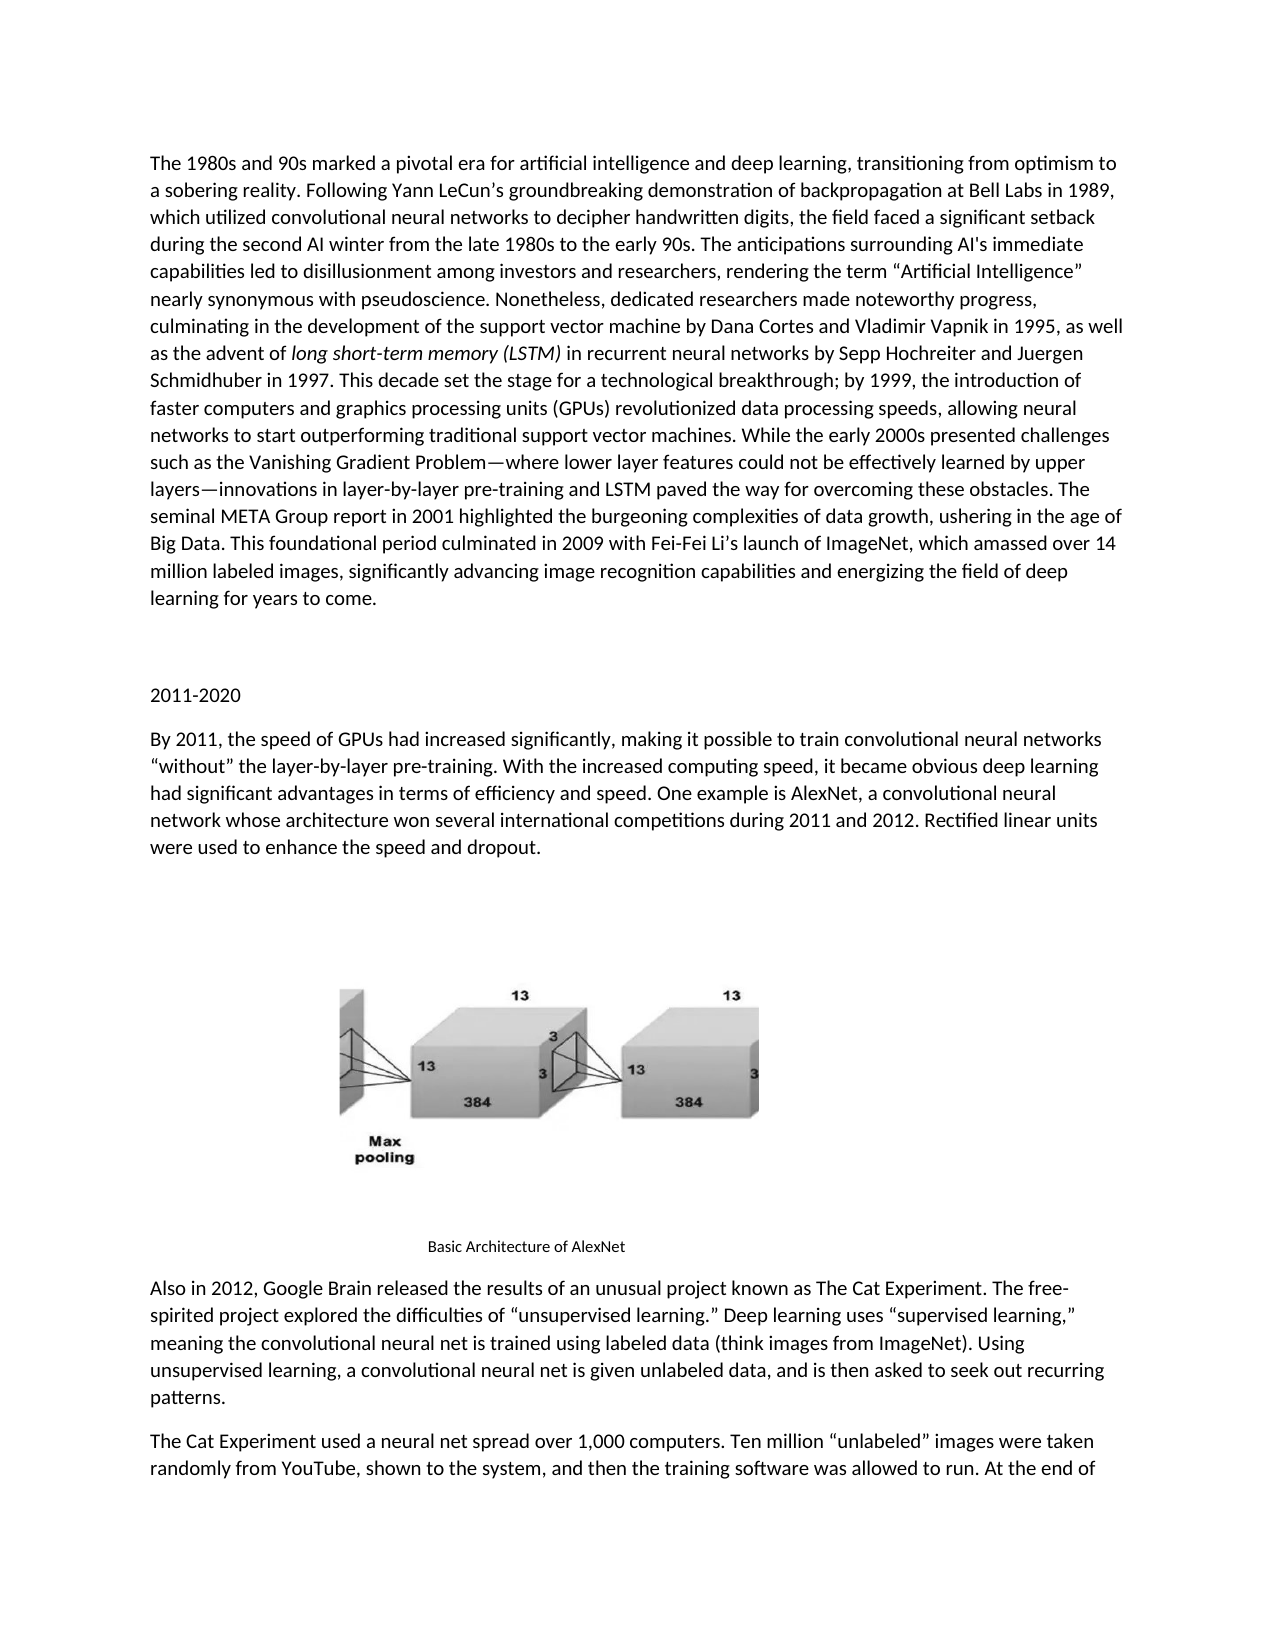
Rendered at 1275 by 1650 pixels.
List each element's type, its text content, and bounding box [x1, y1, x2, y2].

text Also in 2012, Google Brain released the results of an unusual project known as The Cat Experiment. The free-spirited project explored the difficulties of “unsupervised learning.” Deep learning uses “supervised learning,” meaning the convolutional neural net is trained using labeled data (think images from ImageNet). Using unsupervised learning, a convolutional neural net is given unlabeled data, and is then asked to seek out recurring patterns. [150, 1275, 1125, 1409]
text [150, 1428, 1125, 1481]
text The 1980s and 90s marked a pivotal era for artificial intelligence and deep learning, transitioning from optimism to a sobering reality. Following Yann LeCun’s groundbreaking demonstration of backpropagation at Bell Labs in 1989, which utilized convolutional neural networks to decipher handwritten digits, the field faced a significant setback during the second AI winter from the late 1980s to the early 90s. The anticipations surrounding AI's immediate capabilities led to disillusionment among investors and researchers, rendering the term “Artificial Intelligence” nearly synonymous with pseudoscience. Nonetheless, dedicated researchers made noteworthy progress, culminating in the development of the support vector machine by Dana Cortes and Vladimir Vapnik in 1995, as well as the advent of long short-term memory (LSTM) in recurrent neural networks by Sepp Hochreiter and Juergen Schmidhuber in 1997. This decade set the stage for a technological breakthrough; by 1999, the introduction of faster computers and graphics processing units (GPUs) revolutionized data processing speeds, allowing neural networks to start outperforming traditional support vector machines. While the early 2000s presented challenges such as the Vanishing Gradient Problem—where lower layer features could not be effectively learned by upper layers—innovations in layer-by-layer pre-training and LSTM paved the way for overcoming these obstacles. The seminal META Group report in 2001 highlighted the burgeoning complexities of data growth, ushering in the age of Big Data. This foundational period culminated in 2009 with Fei-Fei Li’s launch of ImageNet, which amassed over 14 million labeled images, significantly advancing image recognition capabilities and energizing the field of deep learning for years to come. [150, 150, 1125, 610]
picture [339, 878, 759, 1218]
text 2011-2020 [150, 682, 1125, 707]
text By 2011, the speed of GPUs had increased significantly, making it possible to train convolutional neural networks “without” the layer-by-layer pre-training. With the increased computing speed, it became obvious deep learning had significant advantages in terms of efficiency and speed. One example is AlexNet, a convolutional neural network whose architecture won several international competitions during 2011 and 2012. Rectified linear units were used to enhance the speed and dropout. [150, 726, 1125, 860]
text Basic Architecture of AlexNet [150, 1237, 1125, 1257]
